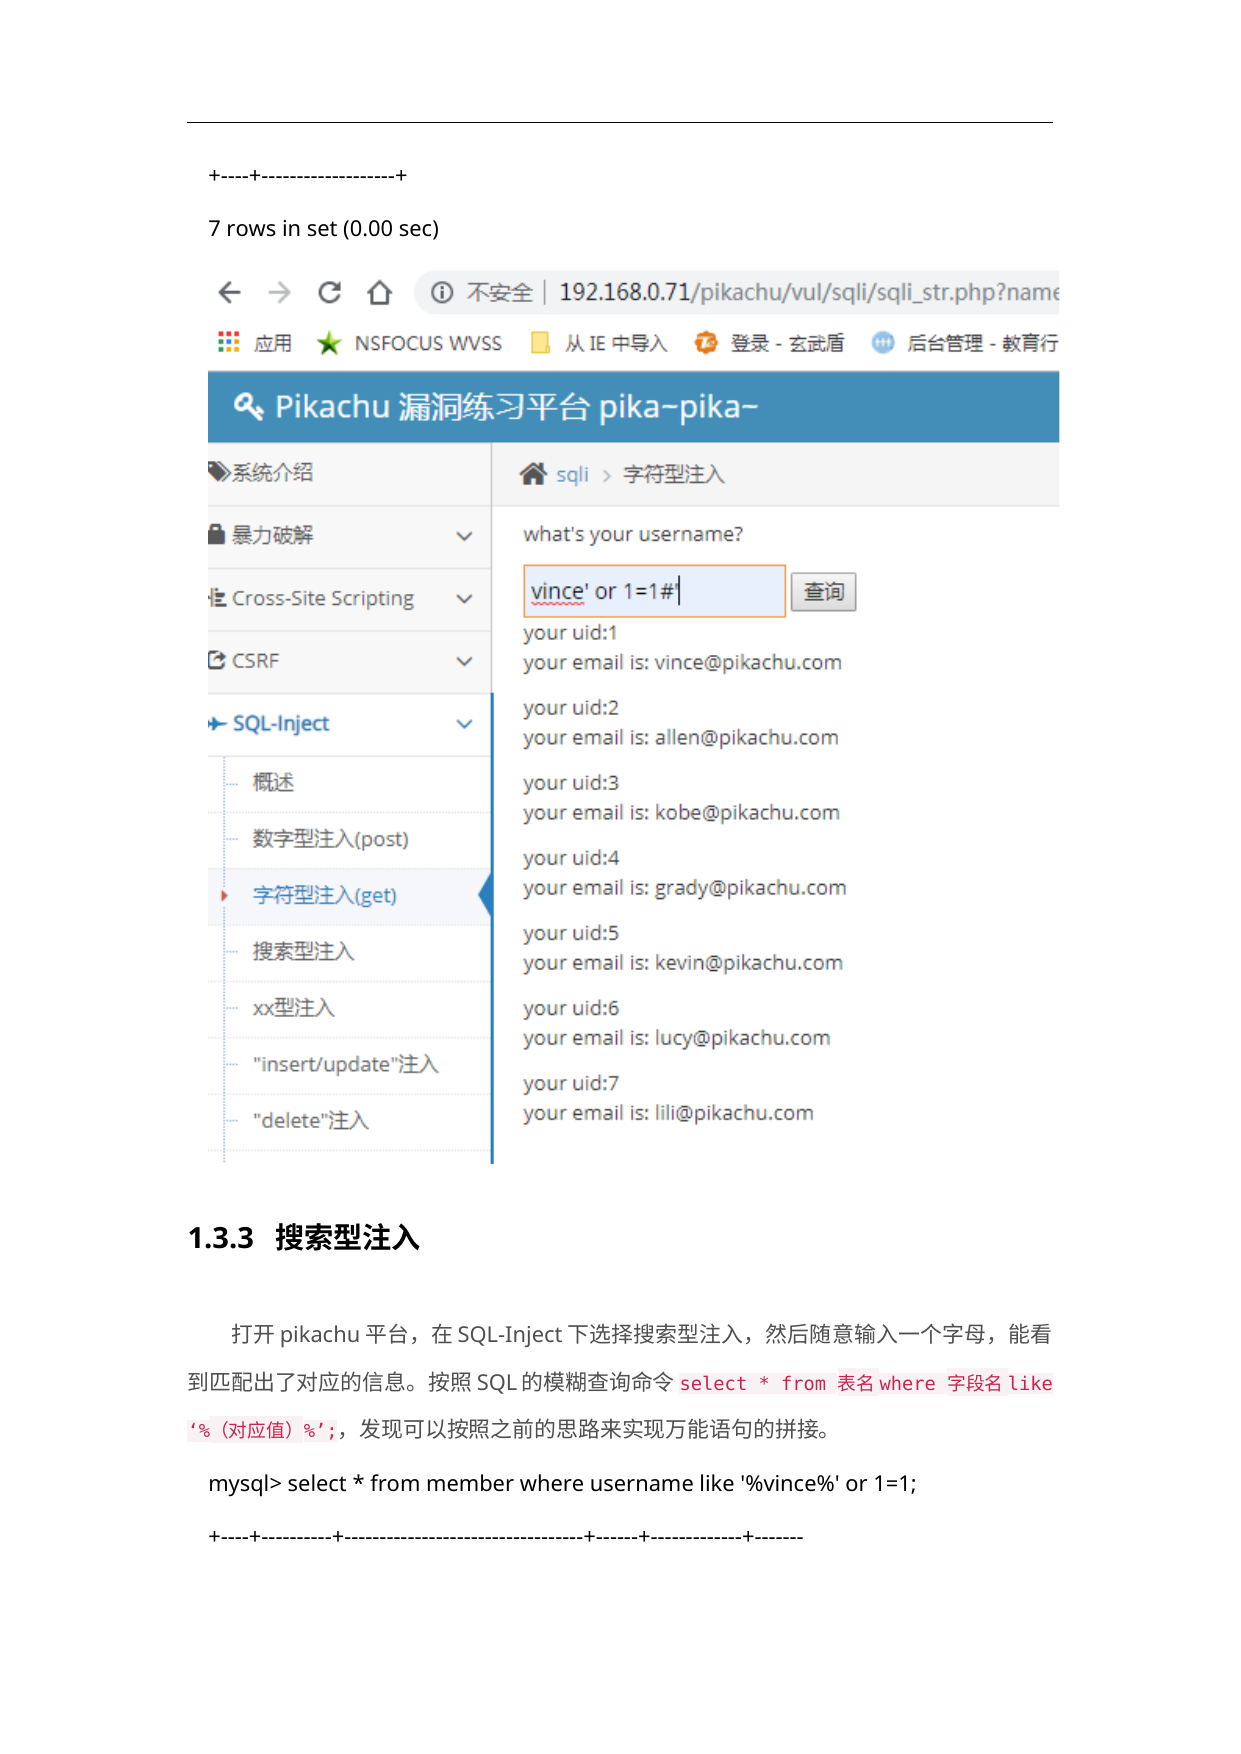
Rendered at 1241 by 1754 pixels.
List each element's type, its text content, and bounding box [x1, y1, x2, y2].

text 打开pikachu平台，在SQL-Inject下选择搜索型注入，然后随意输入一个字母，能看到匹配出了对应的信息。按照SQL的模糊查询命令select * from 表名 where 字段名 like ‘%（对应值）%’;，发现可以按照之前的思路来实现万能语句的拼接。 [187, 1317, 1053, 1444]
text mysql> select * from member where username like '%vince%' or 1=1; [187, 1468, 1053, 1498]
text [187, 1521, 1053, 1551]
subtitle 1.3.3 搜索型注入 [187, 1204, 1053, 1269]
text +----+-------------------+ [187, 160, 1053, 190]
picture [208, 266, 1060, 1164]
text 7 rows in set (0.00 sec) [187, 213, 1053, 243]
